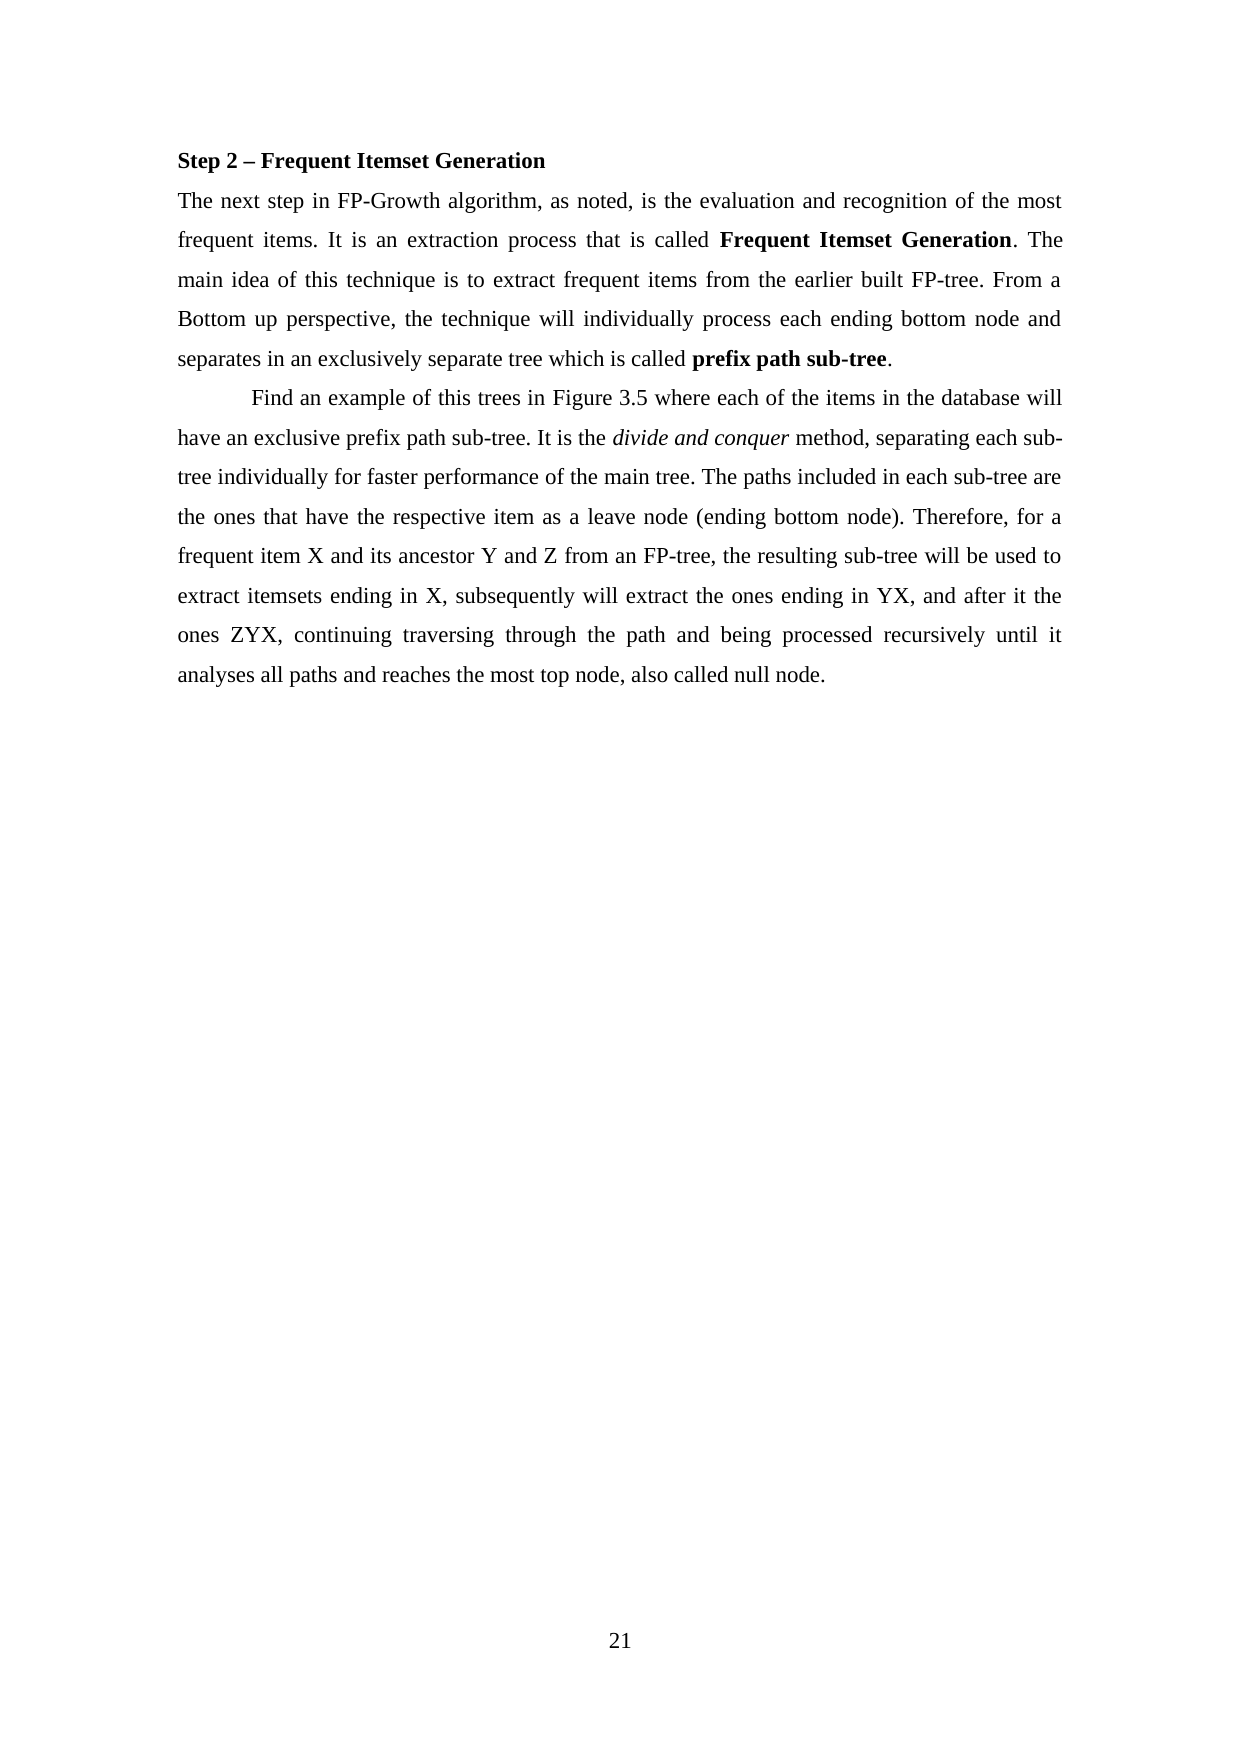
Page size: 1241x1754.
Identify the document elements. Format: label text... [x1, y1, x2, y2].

text The next step in FP-Growth algorithm, as noted, is the evaluation and recognition of the most frequent items. It is an extraction process that is called Frequent Itemset Generation. The main idea of this technique is to extract frequent items from the earlier built FP-tree. From a Bottom up perspective, the technique will individually process each ending bottom node and separates in an exclusively separate tree which is called prefix path sub-tree. [177, 187, 1063, 371]
text Step 2 – Frequent Itemset Generation [177, 148, 1063, 174]
